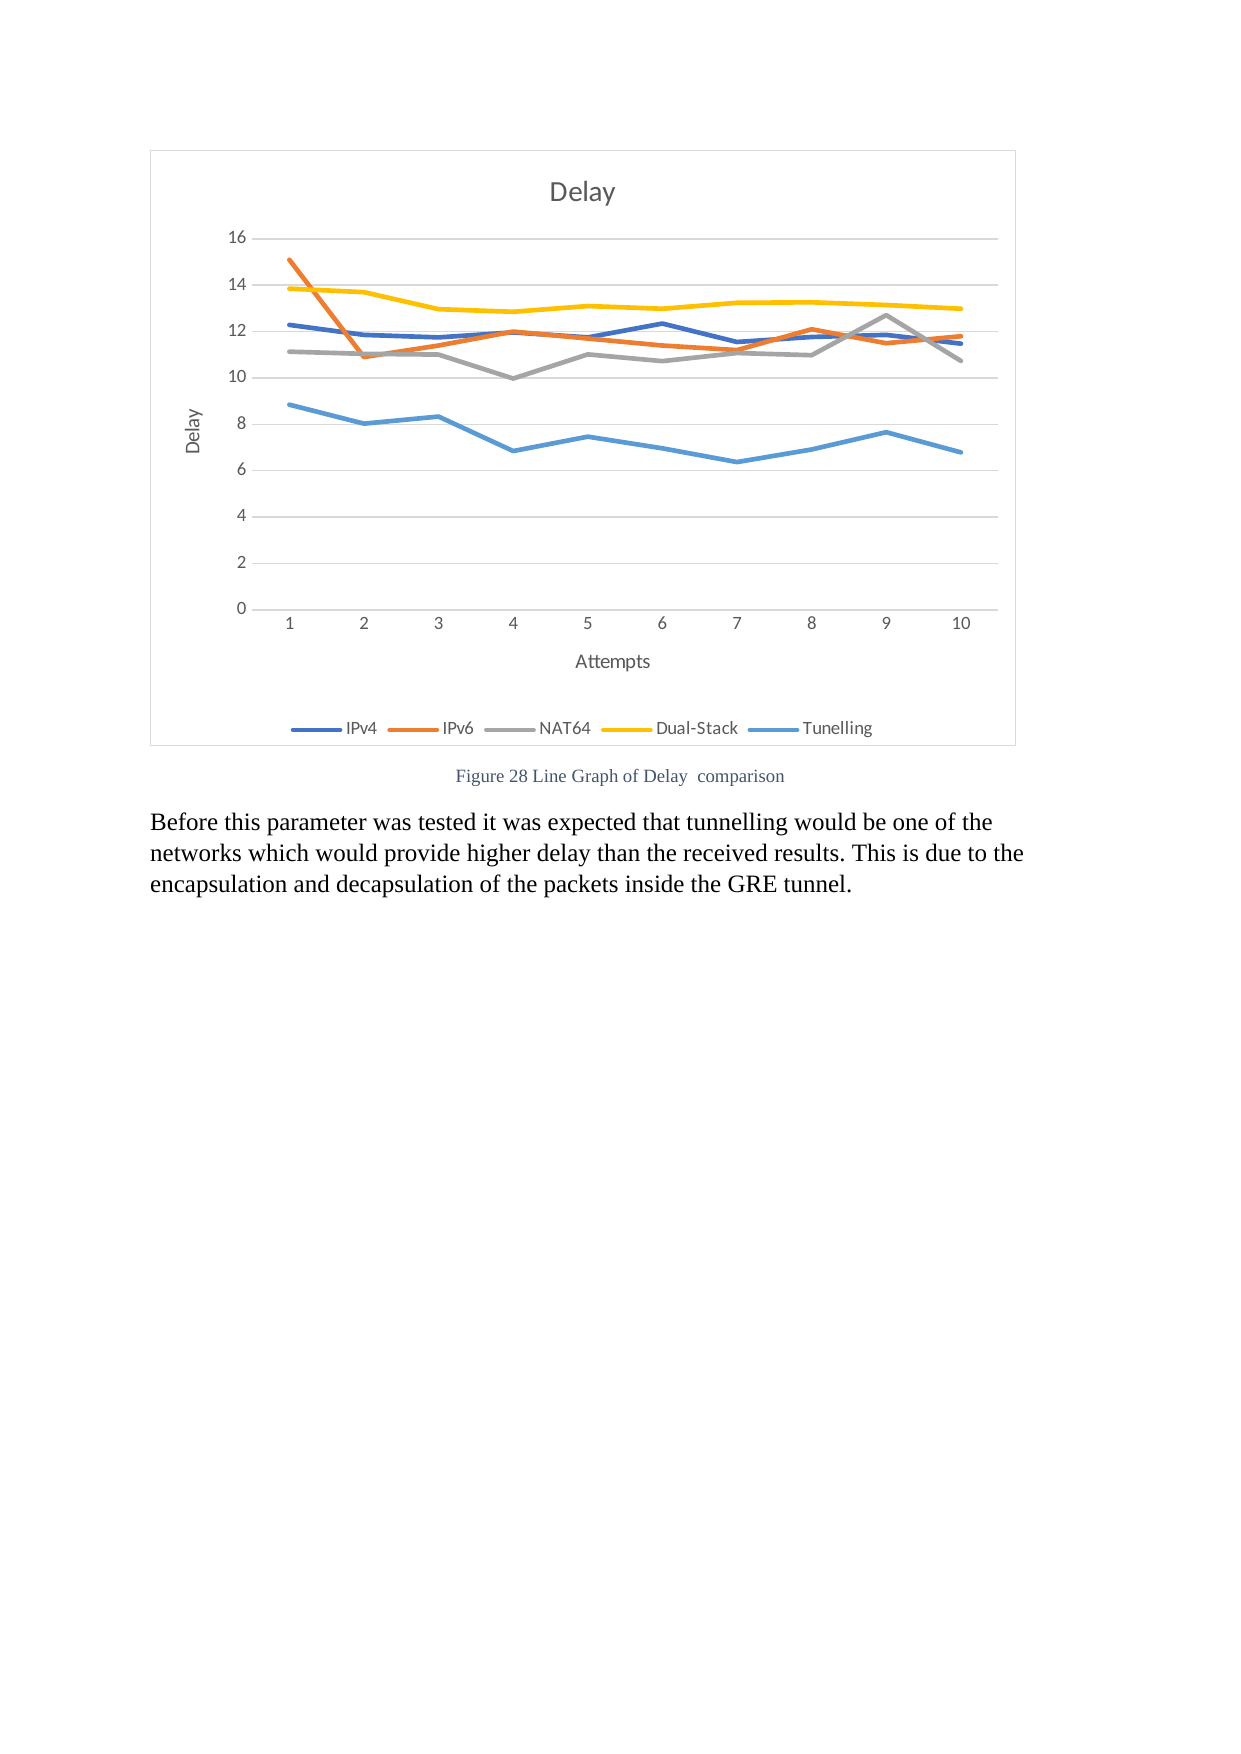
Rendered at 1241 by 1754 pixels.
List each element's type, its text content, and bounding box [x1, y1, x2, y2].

text Figure 28 Line Graph of Delay comparison [150, 765, 1090, 787]
text Before this parameter was tested it was expected that tunnelling would be one of the networks which would provide higher delay than the received results. This is due to the encapsulation and decapsulation of the packets inside the GRE tunnel. [150, 807, 1090, 898]
